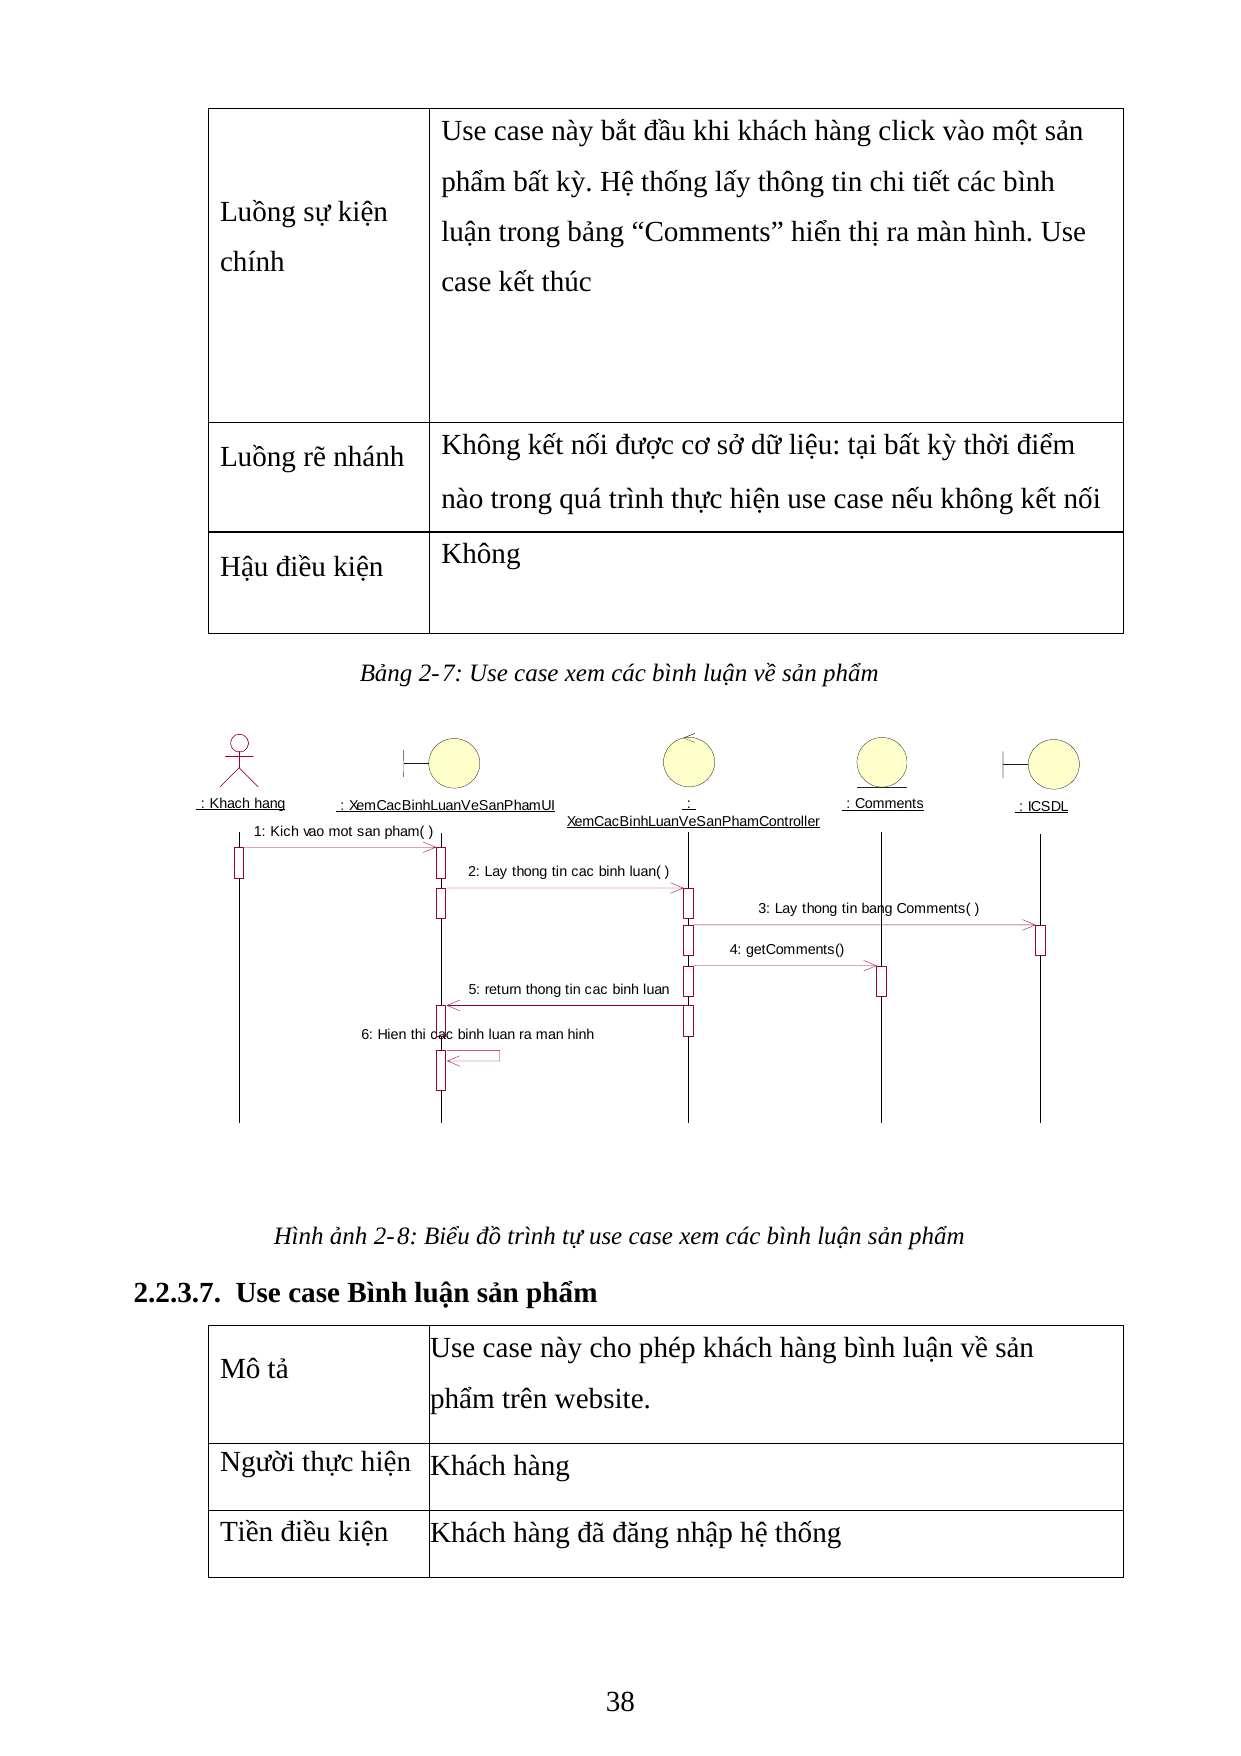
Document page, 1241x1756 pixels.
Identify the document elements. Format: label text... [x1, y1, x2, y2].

subtitle Use case Bình luận sản phẩm [133, 1275, 1107, 1308]
table_cell Tiền điều kiện [209, 1511, 429, 1577]
table_cell Khách hàng đã đăng nhập hệ thống [430, 1511, 1123, 1577]
table_cell Hậu điều kiện [209, 533, 429, 632]
table_header Use case này cho phép khách hàng bình luận về sản phẩm trên website. [430, 1326, 1123, 1443]
table_cell Luồng rẽ nhánh [209, 423, 429, 531]
table_cell Không kết nối được cơ sở dữ liệu: tại bất kỳ thời điểm nào trong quá trình thực hiện use case nếu không kết nối [430, 423, 1123, 531]
table_cell Người thực hiện [209, 1444, 429, 1510]
table_cell Khách hàng [430, 1444, 1123, 1510]
table_cell Use case này bắt đầu khi khách hàng click vào một sản phẩm bất kỳ. Hệ thống lấy thông tin chi tiết các bình luận trong bảng “Comments” hiển thị ra màn hình. Use case kết thúc [430, 109, 1123, 422]
table_header Mô tả [209, 1326, 429, 1443]
table_cell Không [430, 533, 1123, 632]
table_cell Luồng sự kiện chính [209, 109, 429, 422]
